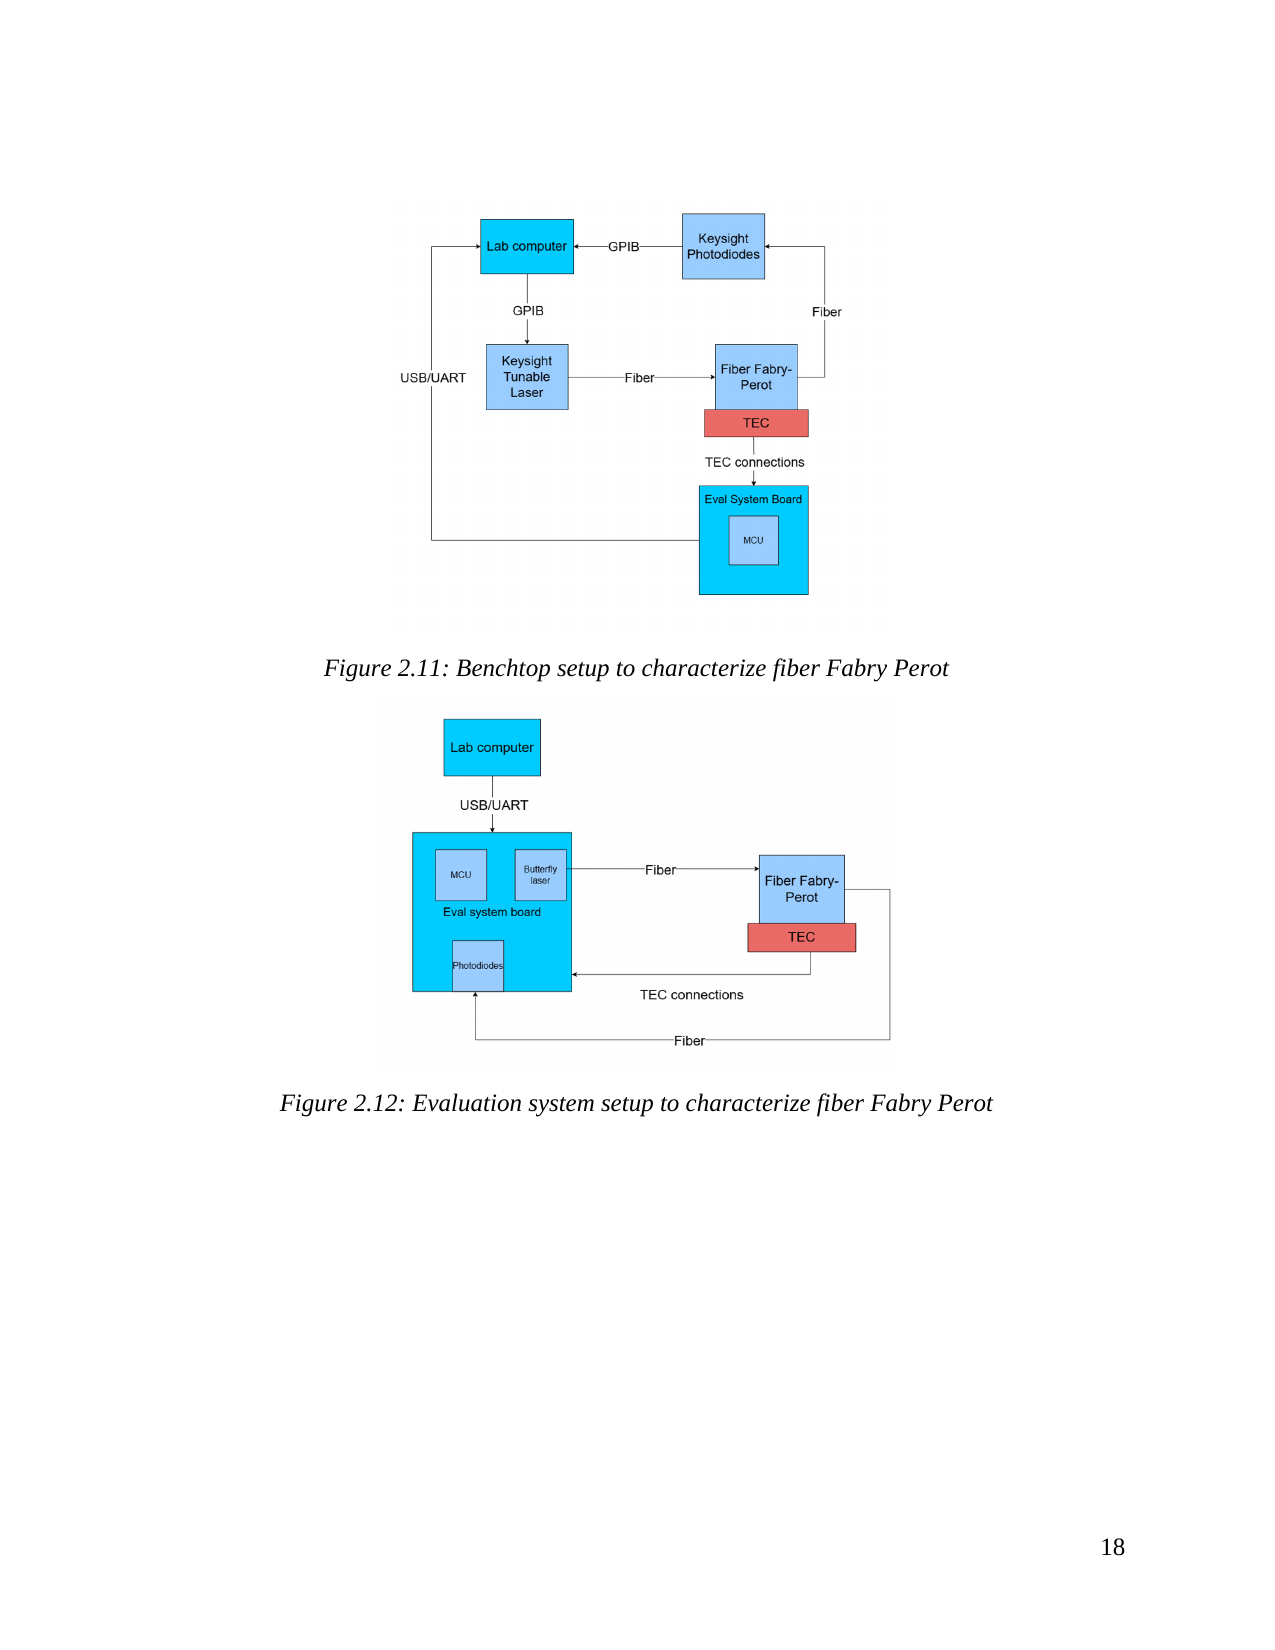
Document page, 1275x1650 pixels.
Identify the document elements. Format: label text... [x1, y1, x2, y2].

text Figure 2.11: Benchtop setup to characterize fiber Fabry Perot [150, 653, 1125, 682]
picture [385, 193, 891, 639]
picture [374, 696, 901, 1074]
text Figure 2.12: Evaluation system setup to characterize fiber Fabry Perot [150, 1088, 1125, 1117]
